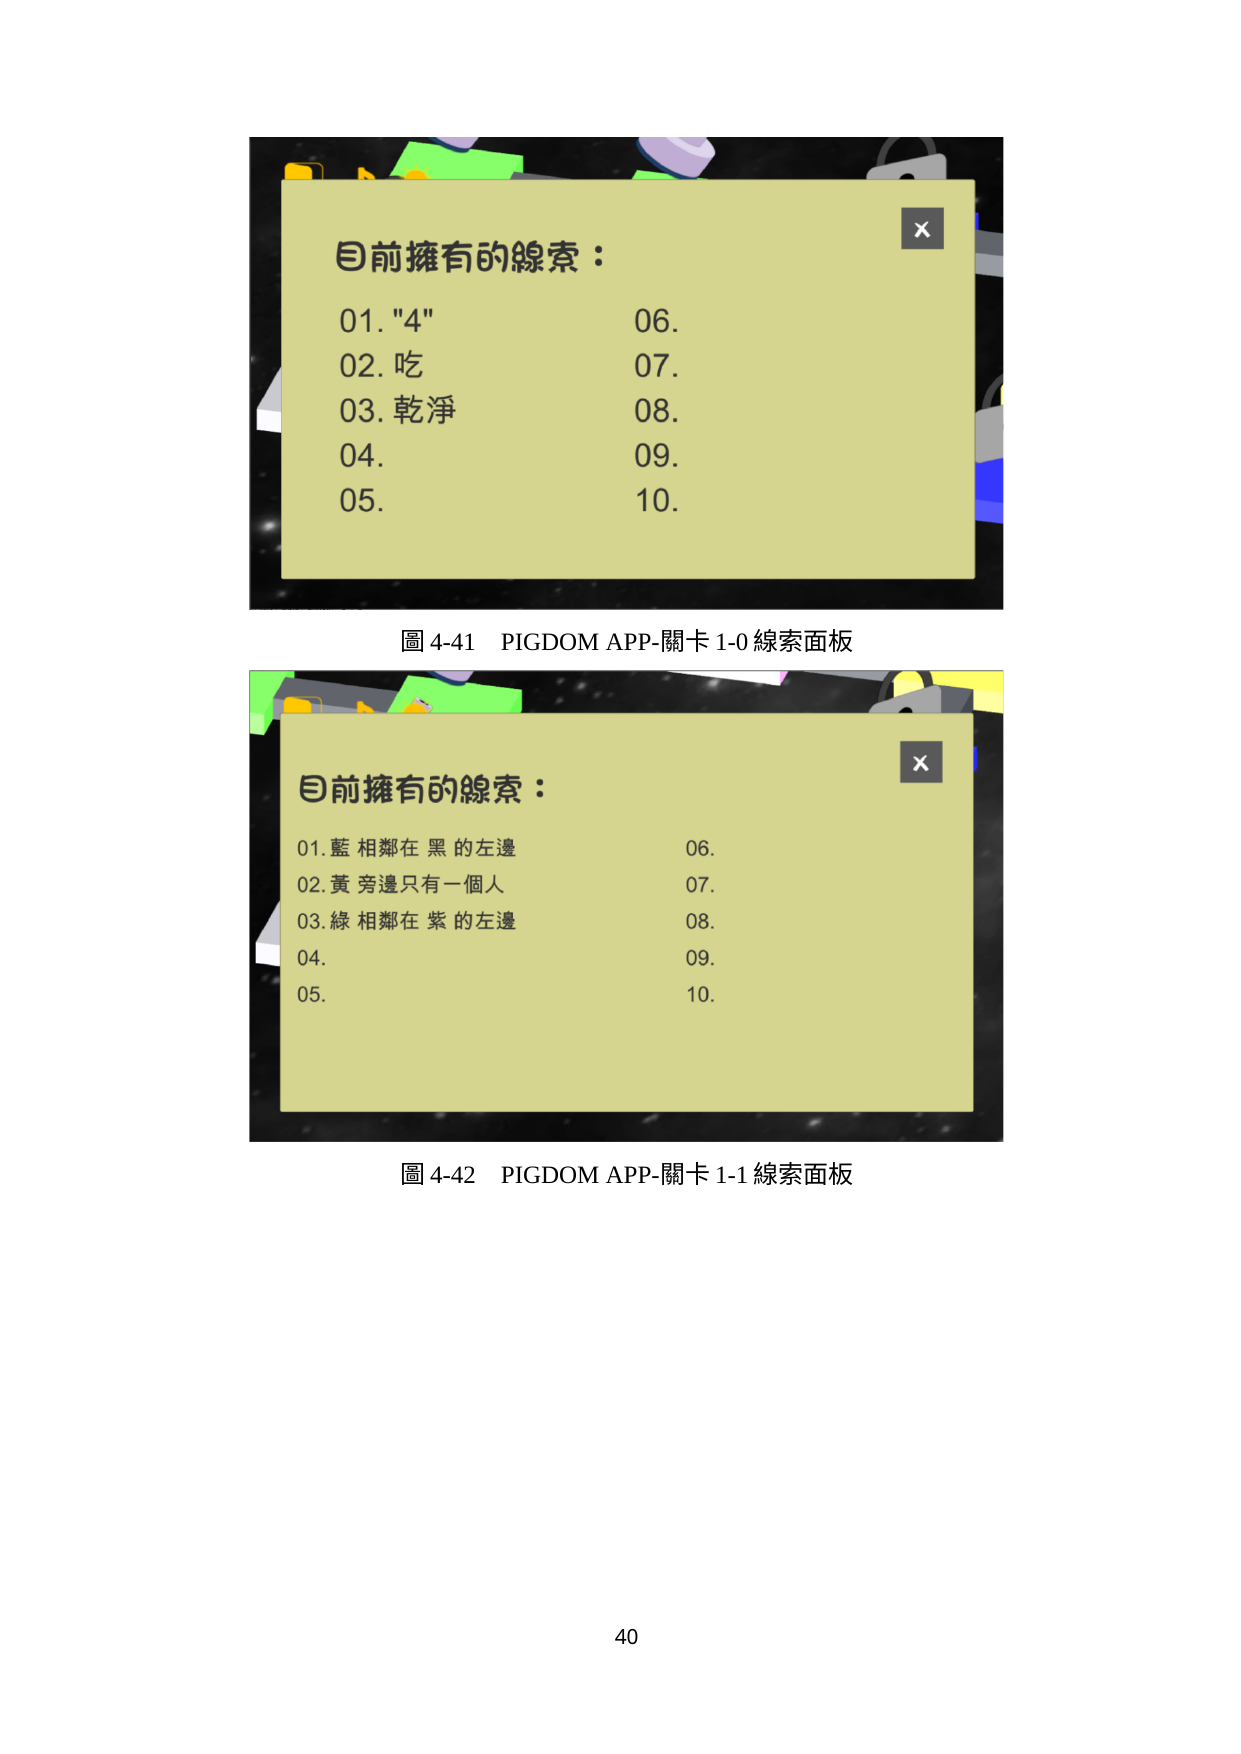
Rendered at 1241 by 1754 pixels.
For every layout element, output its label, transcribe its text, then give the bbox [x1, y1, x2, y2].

text 圖4-41 PIGDOM APP-關卡1-0線索面板 [144, 622, 1109, 658]
picture [249, 137, 1004, 610]
picture [249, 670, 1004, 1142]
text 圖4-42 PIGDOM APP-關卡1-1線索面板 [144, 1154, 1109, 1191]
